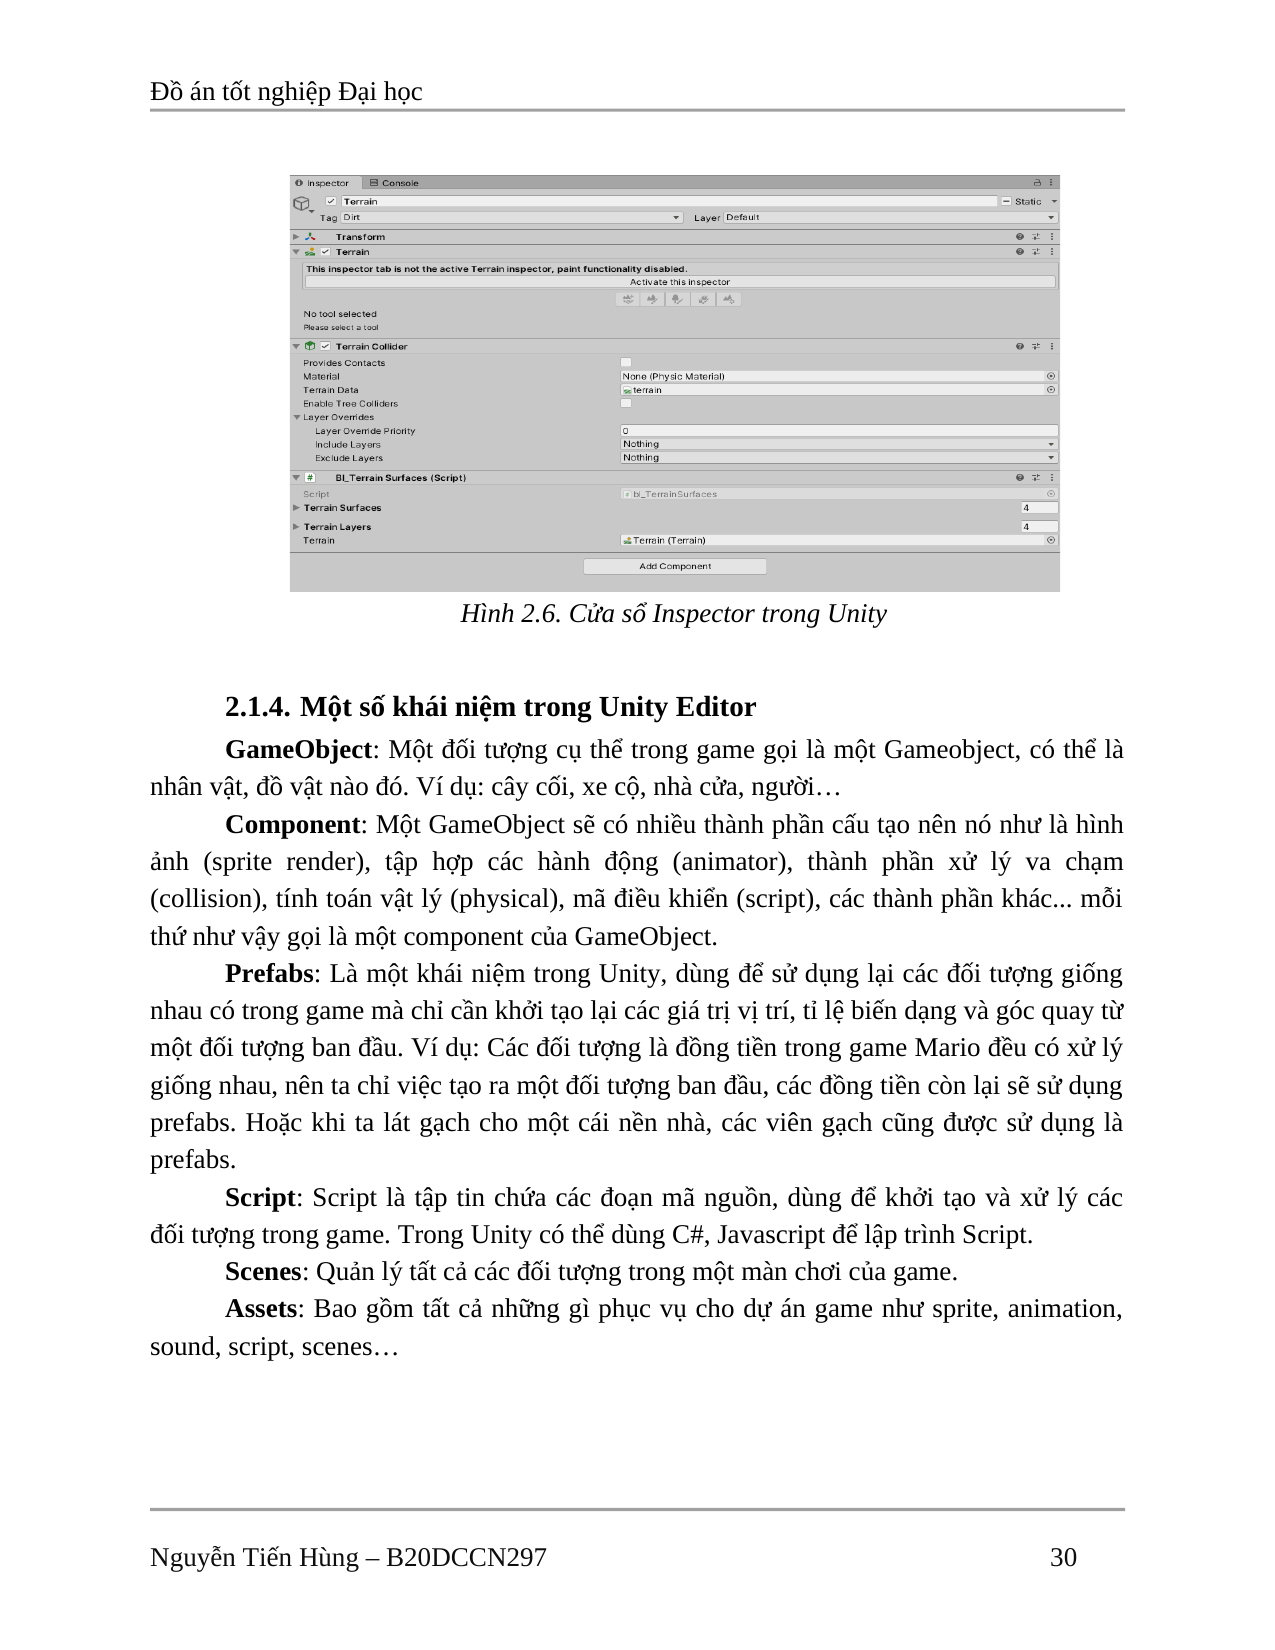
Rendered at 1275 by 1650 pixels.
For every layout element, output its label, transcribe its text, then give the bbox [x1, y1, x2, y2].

text Hình 2.6. Cửa sổ Inspector trong Unity [150, 597, 1125, 628]
picture [289, 175, 1061, 592]
text Script: Script là tập tin chứa các đoạn mã nguồn, dùng để khởi tạo và xử lý các đối tượng trong game. Trong Unity có thể dùng C#, Javascript để lập trình Script. [150, 1181, 1125, 1249]
text Component: Một GameObject sẽ có nhiều thành phần cấu tạo nên nó như là hình ảnh (sprite render), tập hợp các hành động (animator), thành phần xử lý va chạm (collision), tính toán vật lý (physical), mã điều khiển (script), các thành phần khác... mỗi thứ như vậy gọi là một component của GameObject. [150, 808, 1125, 951]
text GameObject: Một đối tượng cụ thể trong game gọi là một Gameobject, có thể là nhân vật, đồ vật nào đó. Ví dụ: cây cối, xe cộ, nhà cửa, người… [150, 733, 1125, 802]
subtitle Một số khái niệm trong Unity Editor [225, 689, 1125, 722]
text Scenes: Quản lý tất cả các đối tượng trong một màn chơi của game. [150, 1255, 1125, 1286]
text Prefabs: Là một khái niệm trong Unity, dùng để sử dụng lại các đối tượng giống nhau có trong game mà chỉ cần khởi tạo lại các giá trị vị trí, tỉ lệ biến dạng và góc quay từ một đối tượng ban đầu. Ví dụ: Các đối tượng là đồng tiền trong game Mario đều có xử lý giống nhau, nên ta chỉ việc tạo ra một đối tượng ban đầu, các đồng tiền còn lại sẽ sử dụng prefabs. Hoặc khi ta lát gạch cho một cái nền nhà, các viên gạch cũng được sử dụng là prefabs. [150, 957, 1125, 1174]
text Assets: Bao gồm tất cả những gì phục vụ cho dự án game như sprite, animation, sound, script, scenes… [150, 1292, 1125, 1361]
